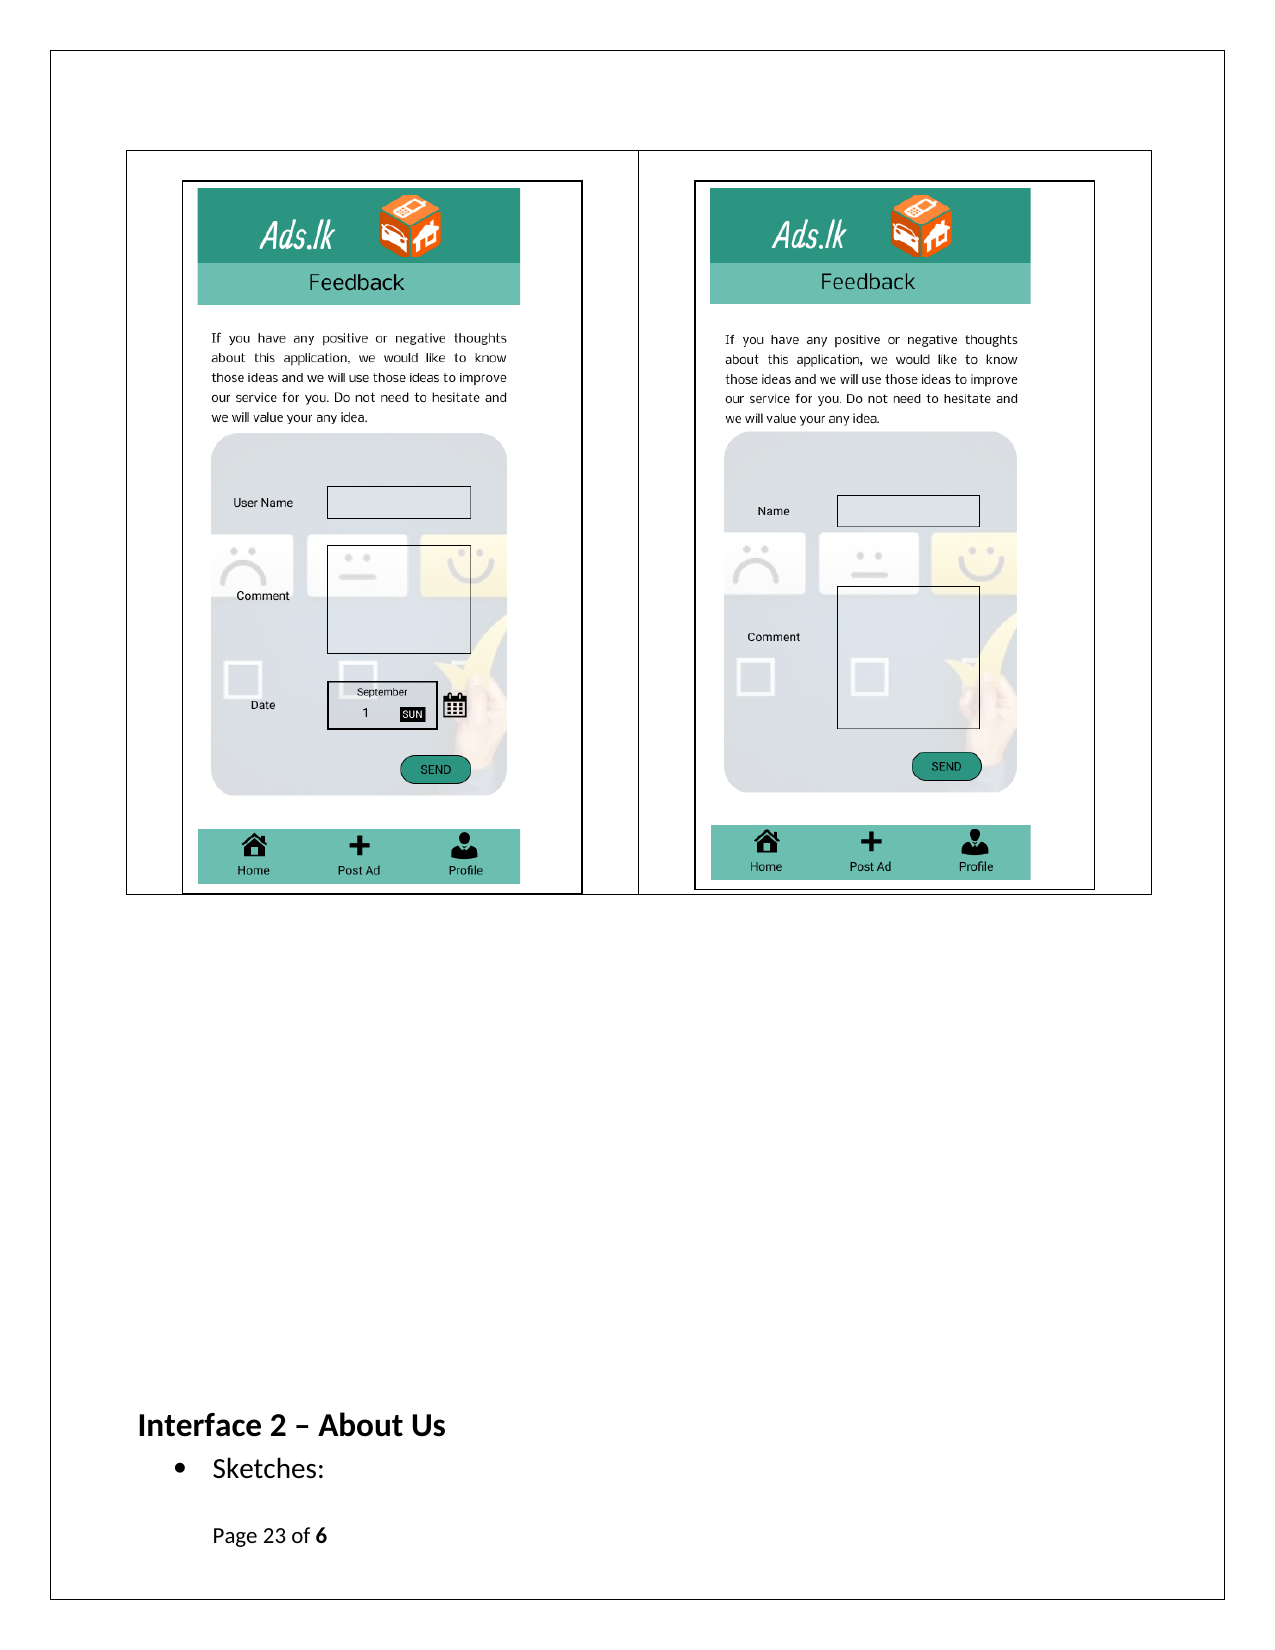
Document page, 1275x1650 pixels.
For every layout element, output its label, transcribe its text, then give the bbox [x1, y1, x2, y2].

table_cell [639, 151, 1151, 894]
picture [197, 188, 521, 887]
picture [710, 188, 1031, 883]
list Sketches: [175, 1451, 1140, 1486]
text Interface 2 – About Us [137, 1404, 1140, 1444]
table_cell [127, 151, 638, 894]
